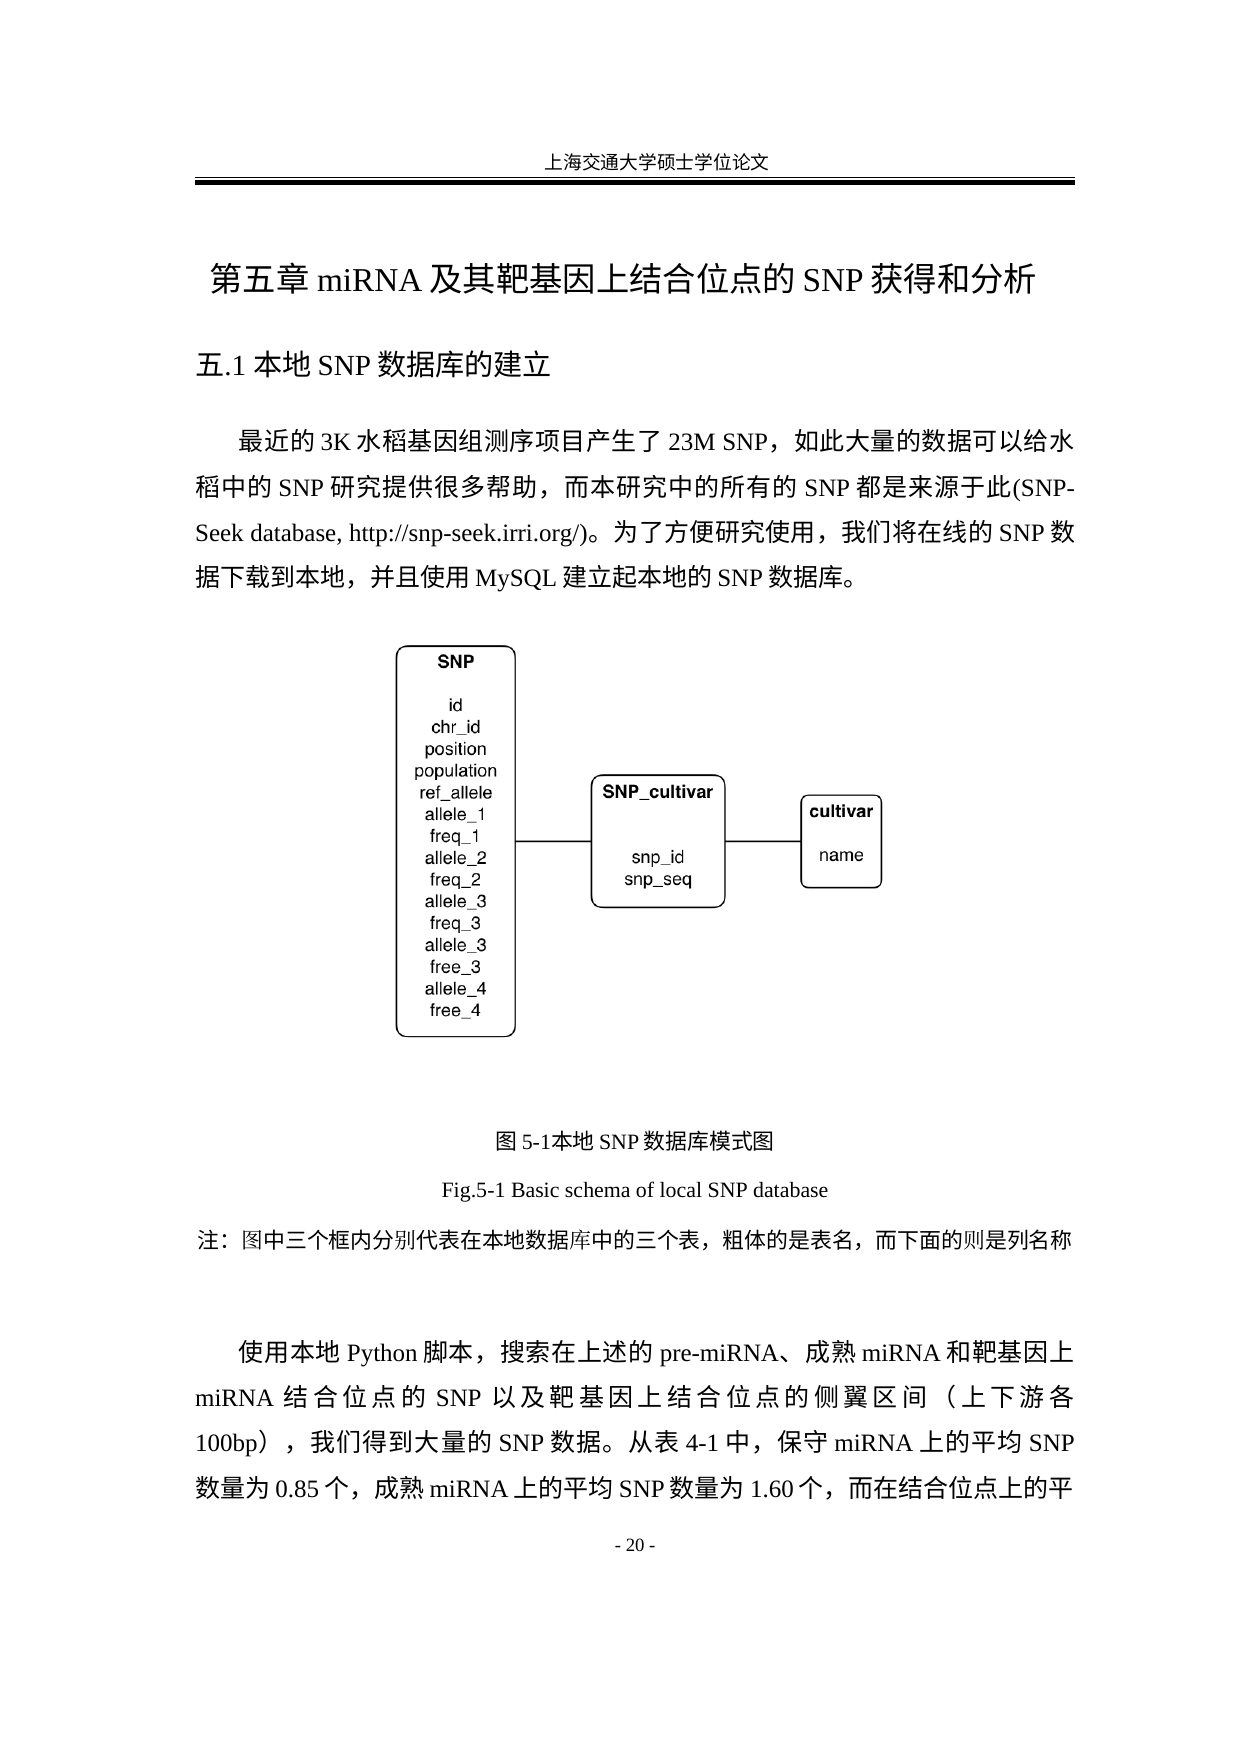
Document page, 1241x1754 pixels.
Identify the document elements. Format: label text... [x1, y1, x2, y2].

subtitle miRNA及其靶基因上结合位点的SNP获得和分析 [225, 252, 1075, 301]
text 注：图中三个框内分别代表在本地数据库中的三个表，粗体的是表名，而下面的则是列名称 [195, 1223, 1075, 1254]
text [195, 1332, 1075, 1504]
text Fig.5-1 Basic schema of local SNP database [195, 1177, 1075, 1202]
text 最近的3K水稻基因组测序项目产生了23M SNP，如此大量的数据可以给水稻中的SNP研究提供很多帮助，而本研究中的所有的SNP都是来源于此(SNP-Seek database, http://snp-seek.irri.org/)。为了方便研究使用，我们将在线的SNP数据下载到本地，并且使用MySQL建立起本地的SNP数据库。 [195, 422, 1075, 594]
picture [342, 623, 928, 1097]
text 图5-1本地SNP数据库模式图 [195, 1124, 1075, 1156]
subtitle 本地SNP数据库的建立 [195, 342, 1075, 384]
